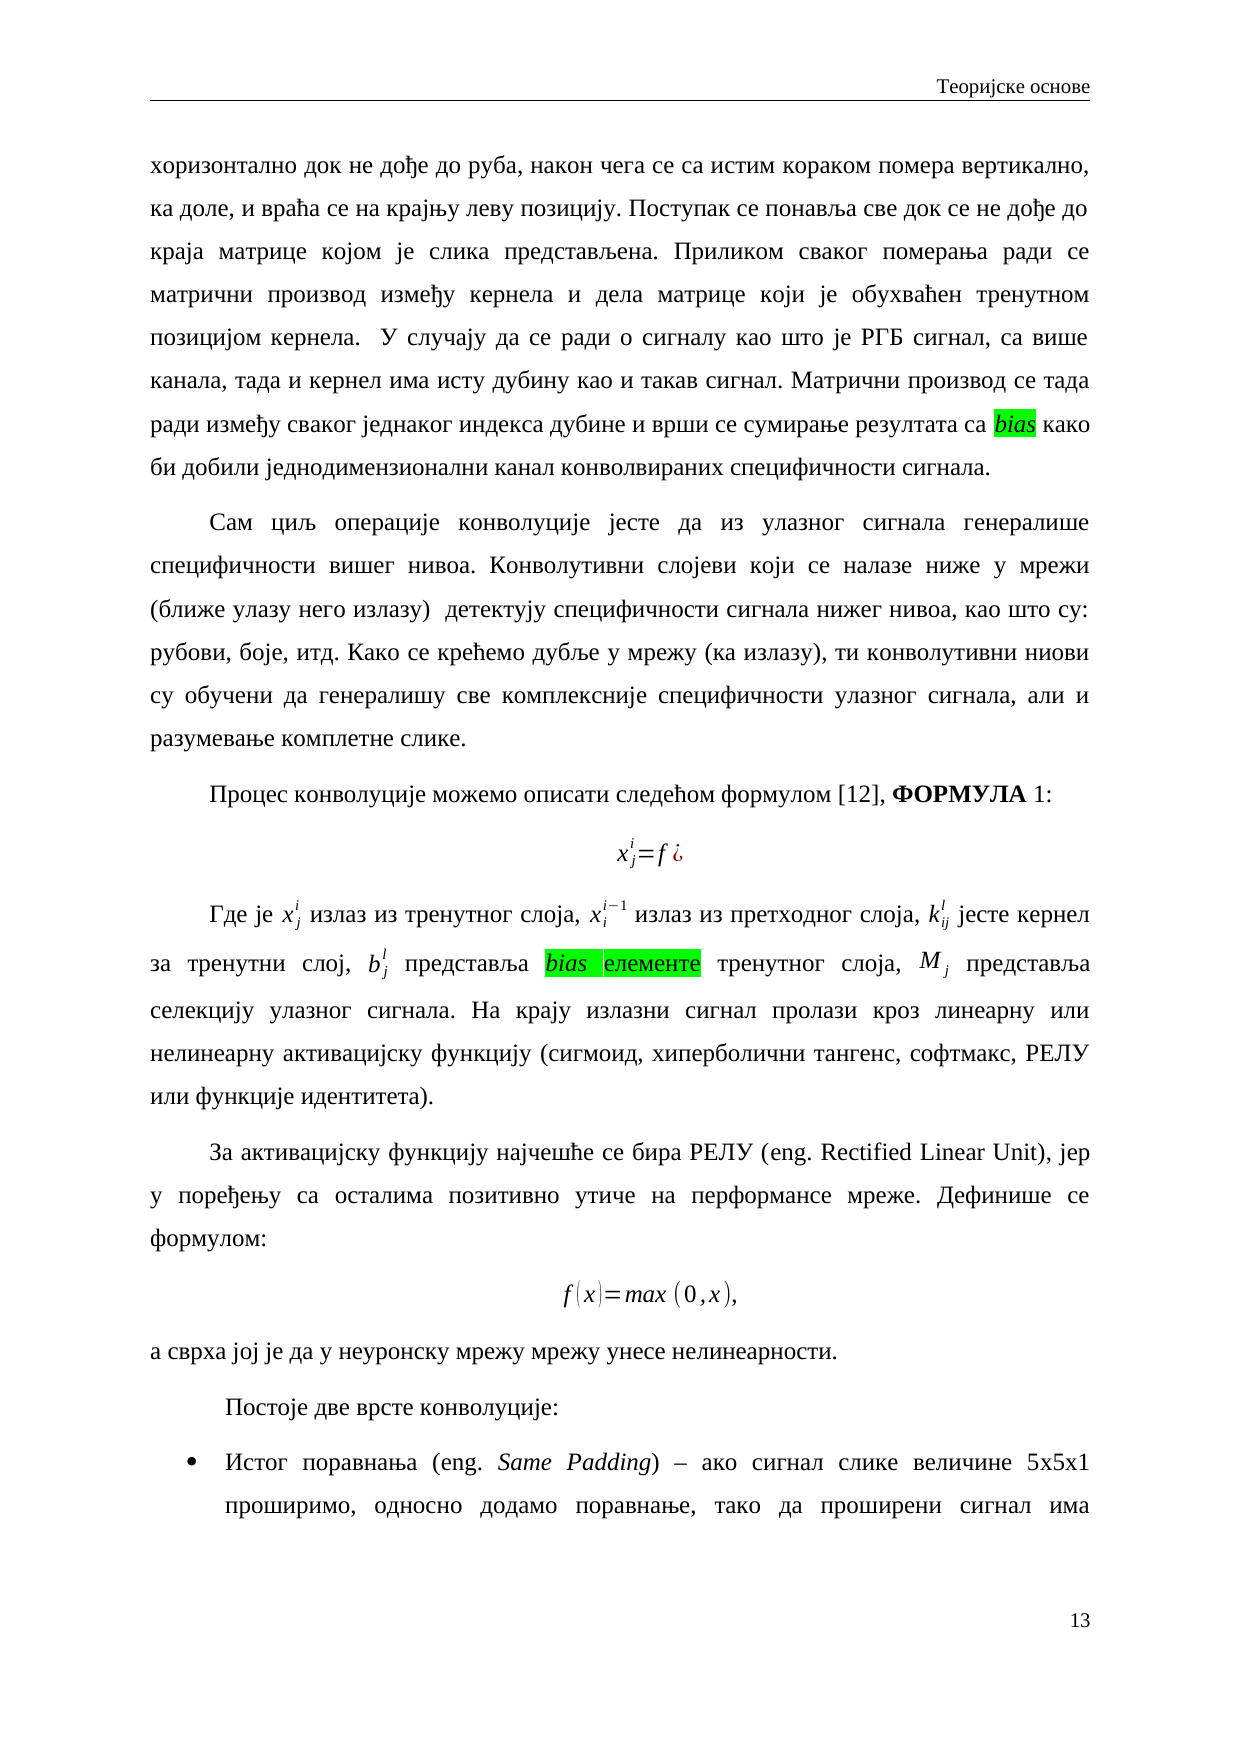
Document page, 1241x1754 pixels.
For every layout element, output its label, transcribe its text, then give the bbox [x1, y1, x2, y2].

text Процес конволуције можемо описати следећом формулом [12], ФОРМУЛА 1: [150, 779, 1090, 807]
text Постоје две врсте конволуције: [150, 1392, 1090, 1421]
text , [150, 1278, 1090, 1309]
text а сврха јој је да у неуронску мрежу мрежу унесе нелинеарности. [150, 1336, 1090, 1365]
text Где је излаз из тренутног слоја, излаз из претходног слоја, јесте кернел за тренутни слој, представља bias елементе тренутног слоја, представља селекцију улазног сигнала. На крају излазни сигнал пролази кроз линеарну или нелинеарну активацијску функцију (сигмоид, хиперболични тангенс, софтмакс, РЕЛУ или функције идентитета). [150, 896, 1090, 1110]
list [187, 1447, 1090, 1519]
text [150, 150, 1090, 481]
text За активацијску функцију најчешће се бира РЕЛУ (eng. Rectified Linear Unit), јер у поређењу са осталима позитивно утиче на перформансе мреже. Дефинише се формулом: [150, 1137, 1090, 1252]
text Сам циљ операције конволуције јесте да из улазног сигнала генералише специфичности вишег нивоа. Конволутивни слојеви који се налазе ниже у мрежи (ближе улазу него излазу) детектују специфичности сигнала нижег нивоа, као што су: рубови, боје, итд. Како се крећемо дубље у мрежу (ка излазу), ти конволутивни ниови су обучени да генералишу све комплексније специфичности улазног сигнала, али и разумевање комплетне слике. [150, 507, 1090, 752]
